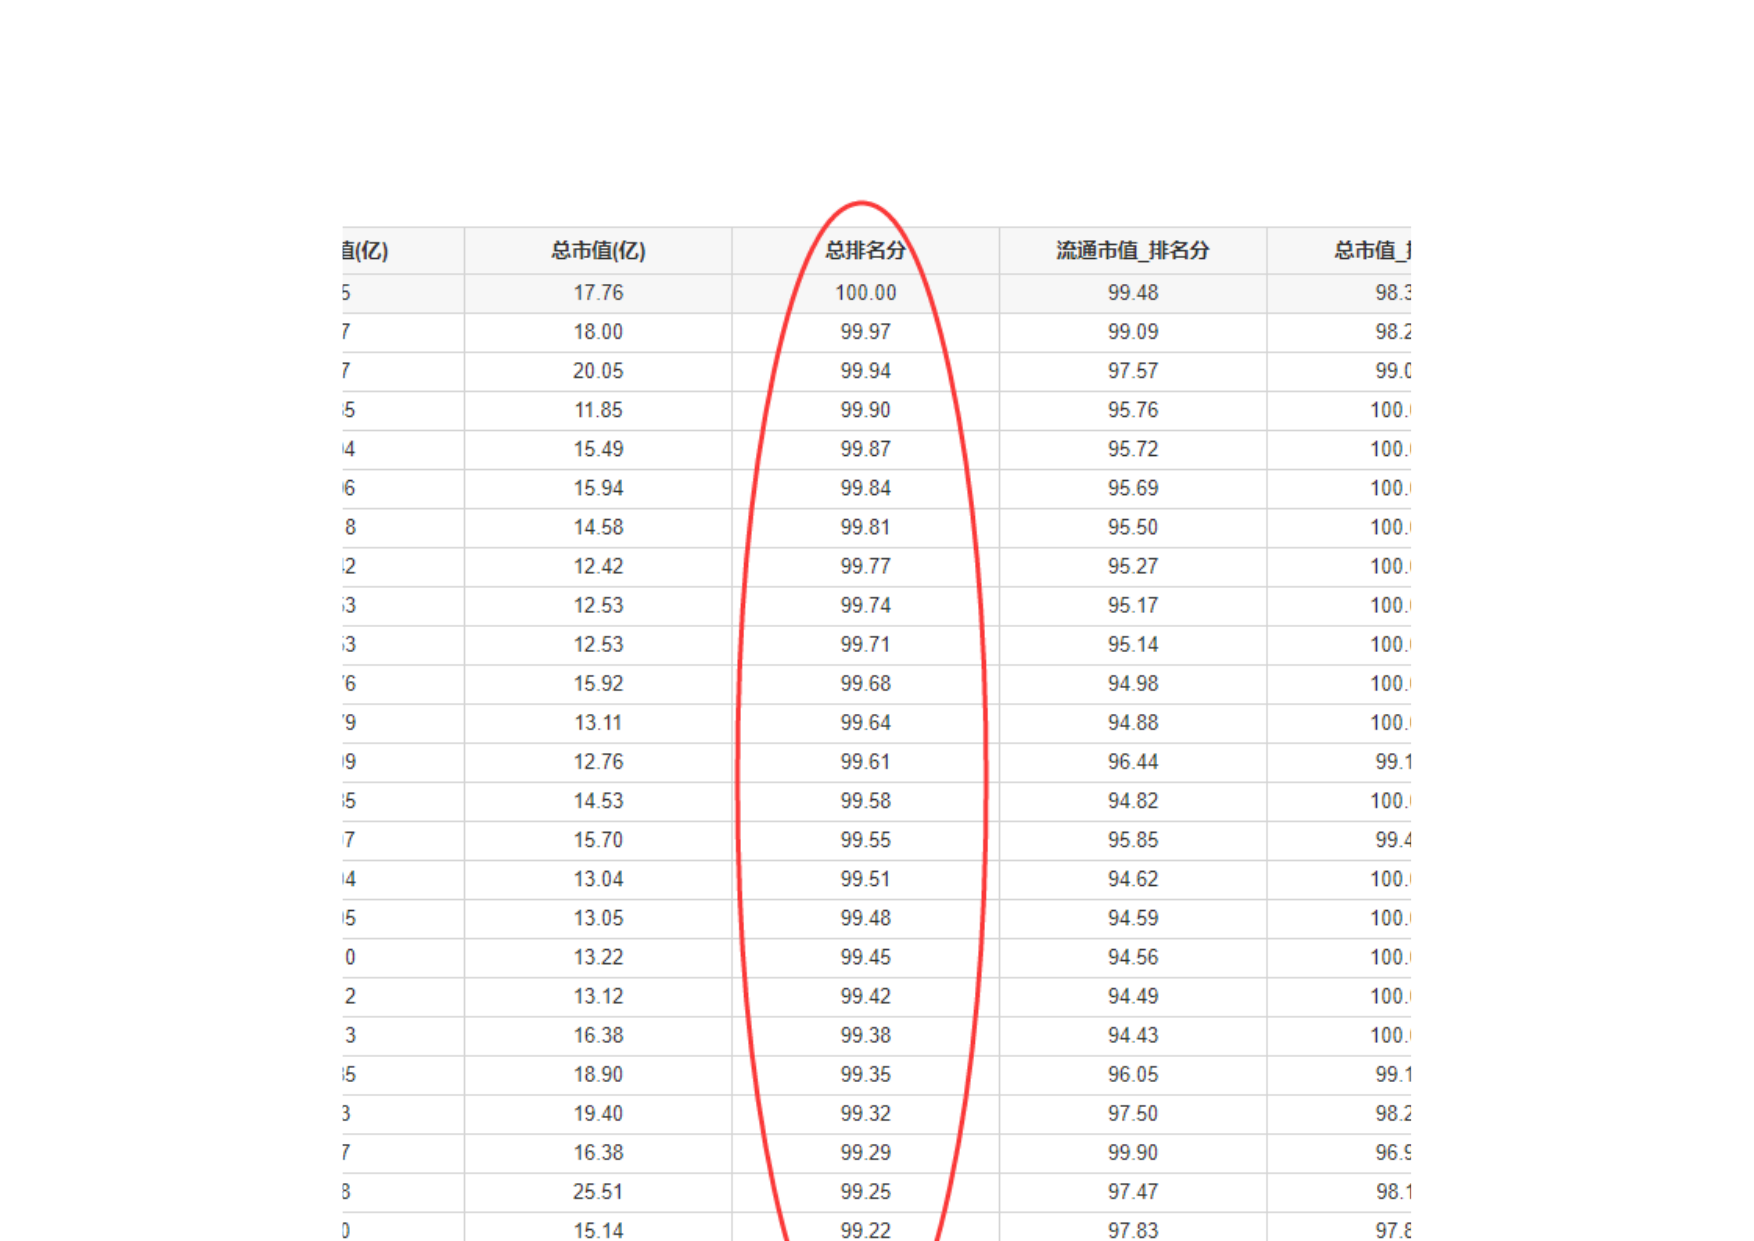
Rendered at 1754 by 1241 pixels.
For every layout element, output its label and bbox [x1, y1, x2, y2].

picture [342, 197, 1412, 1241]
